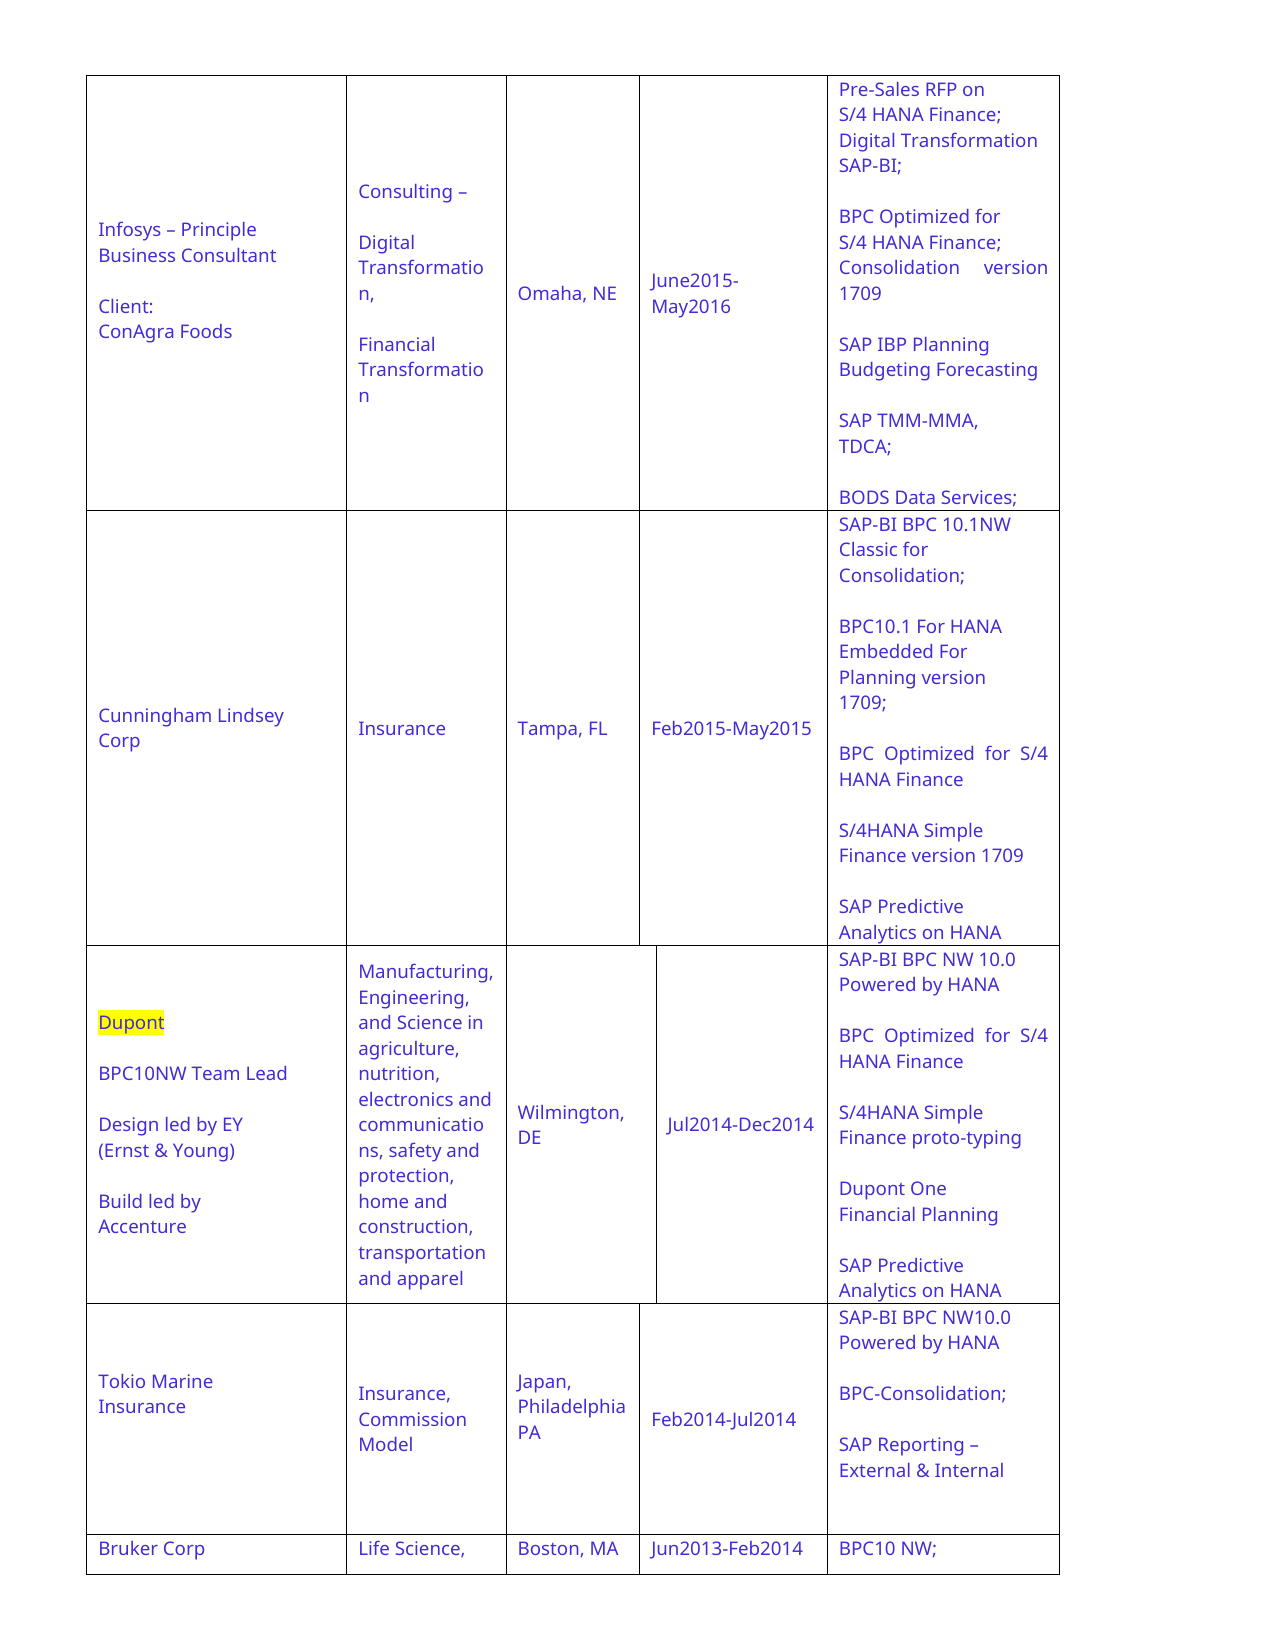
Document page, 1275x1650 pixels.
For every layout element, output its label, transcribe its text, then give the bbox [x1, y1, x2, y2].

table_cell Pre-Sales RFP on S/4 HANA Finance; Digital Transformation SAP-BI; BPC Optimized for S/4 HANA Finance; Consolidation version 1709 SAP IBP Planning Budgeting Forecasting SAP TMM-MMA, TDCA; BODS Data Services; [828, 76, 1059, 510]
table_cell Cunningham Lindsey Corp [87, 511, 346, 945]
table_cell June2015-May2016 [640, 76, 827, 510]
table_cell Feb2015-May2015 [640, 511, 827, 945]
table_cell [828, 1535, 1059, 1574]
table_cell SAP-BI BPC 10.1NW Classic for Consolidation; BPC10.1 For HANA Embedded For Planning version 1709; BPC Optimized for S/4 HANA Finance S/4HANA Simple Finance version 1709 SAP Predictive Analytics on HANA [828, 511, 1059, 945]
table_cell Infosys – Principle Business Consultant Client: ConAgra Foods [87, 76, 346, 510]
table_cell Feb2014-Jul2014 [640, 1304, 827, 1534]
table_cell Tampa, FL [507, 511, 639, 945]
table_cell Wilmington, DE [507, 946, 656, 1303]
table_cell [347, 1535, 506, 1574]
table_cell Manufacturing, Engineering, and Science in agriculture, nutrition, electronics and communications, safety and protection, home and construction, transportation and apparel [347, 946, 506, 1303]
table_cell Boston, MA [507, 1535, 639, 1574]
table_cell Insurance [347, 511, 506, 945]
table_cell Omaha, NE [507, 76, 639, 510]
table_cell Japan, Philadelphia PA [507, 1304, 639, 1534]
table_cell Consulting – Digital Transformation, Financial Transformation [347, 76, 506, 510]
table_cell Insurance, Commission Model [347, 1304, 506, 1534]
table_cell Jul2014-Dec2014 [657, 946, 827, 1303]
table_cell SAP-BI BPC NW 10.0 Powered by HANA BPC Optimized for S/4 HANA Finance S/4HANA Simple Finance proto-typing Dupont One Financial Planning SAP Predictive Analytics on HANA [828, 946, 1059, 1303]
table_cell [87, 1535, 346, 1574]
table_cell Tokio Marine Insurance [87, 1304, 346, 1534]
table_cell Jun2013-Feb2014 [640, 1535, 827, 1574]
table_cell Dupont BPC10NW Team Lead Design led by EY (Ernst & Young) Build led by Accenture [87, 946, 346, 1303]
table_cell SAP-BI BPC NW10.0 Powered by HANA BPC-Consolidation; SAP Reporting – External & Internal [828, 1304, 1059, 1534]
